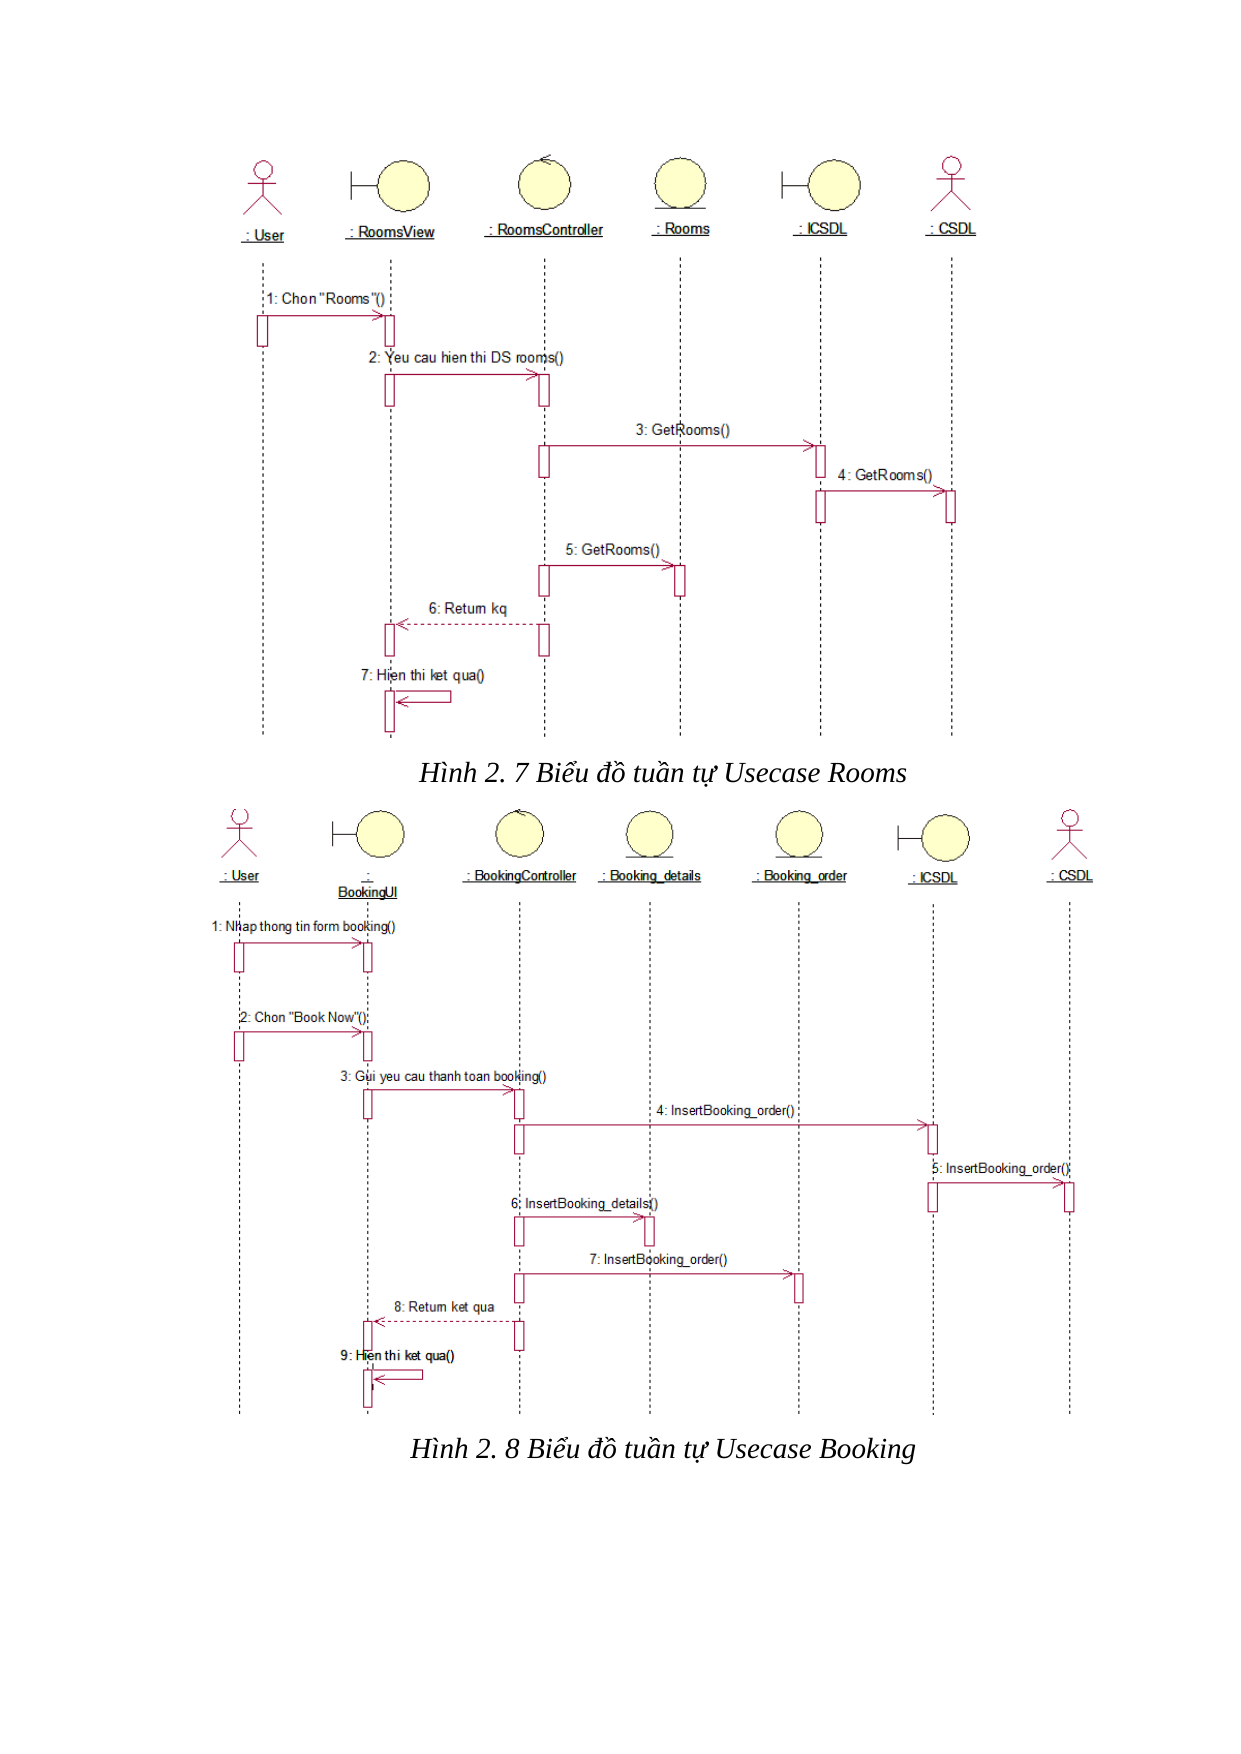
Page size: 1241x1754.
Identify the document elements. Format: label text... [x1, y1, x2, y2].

text Hình 2. 7 Biểu đồ tuần tự Usecase Rooms [207, 755, 1122, 788]
text Hình 2. 8 Biểu đồ tuần tự Usecase Booking [207, 1432, 1122, 1465]
picture [206, 809, 1123, 1415]
picture [206, 150, 992, 738]
